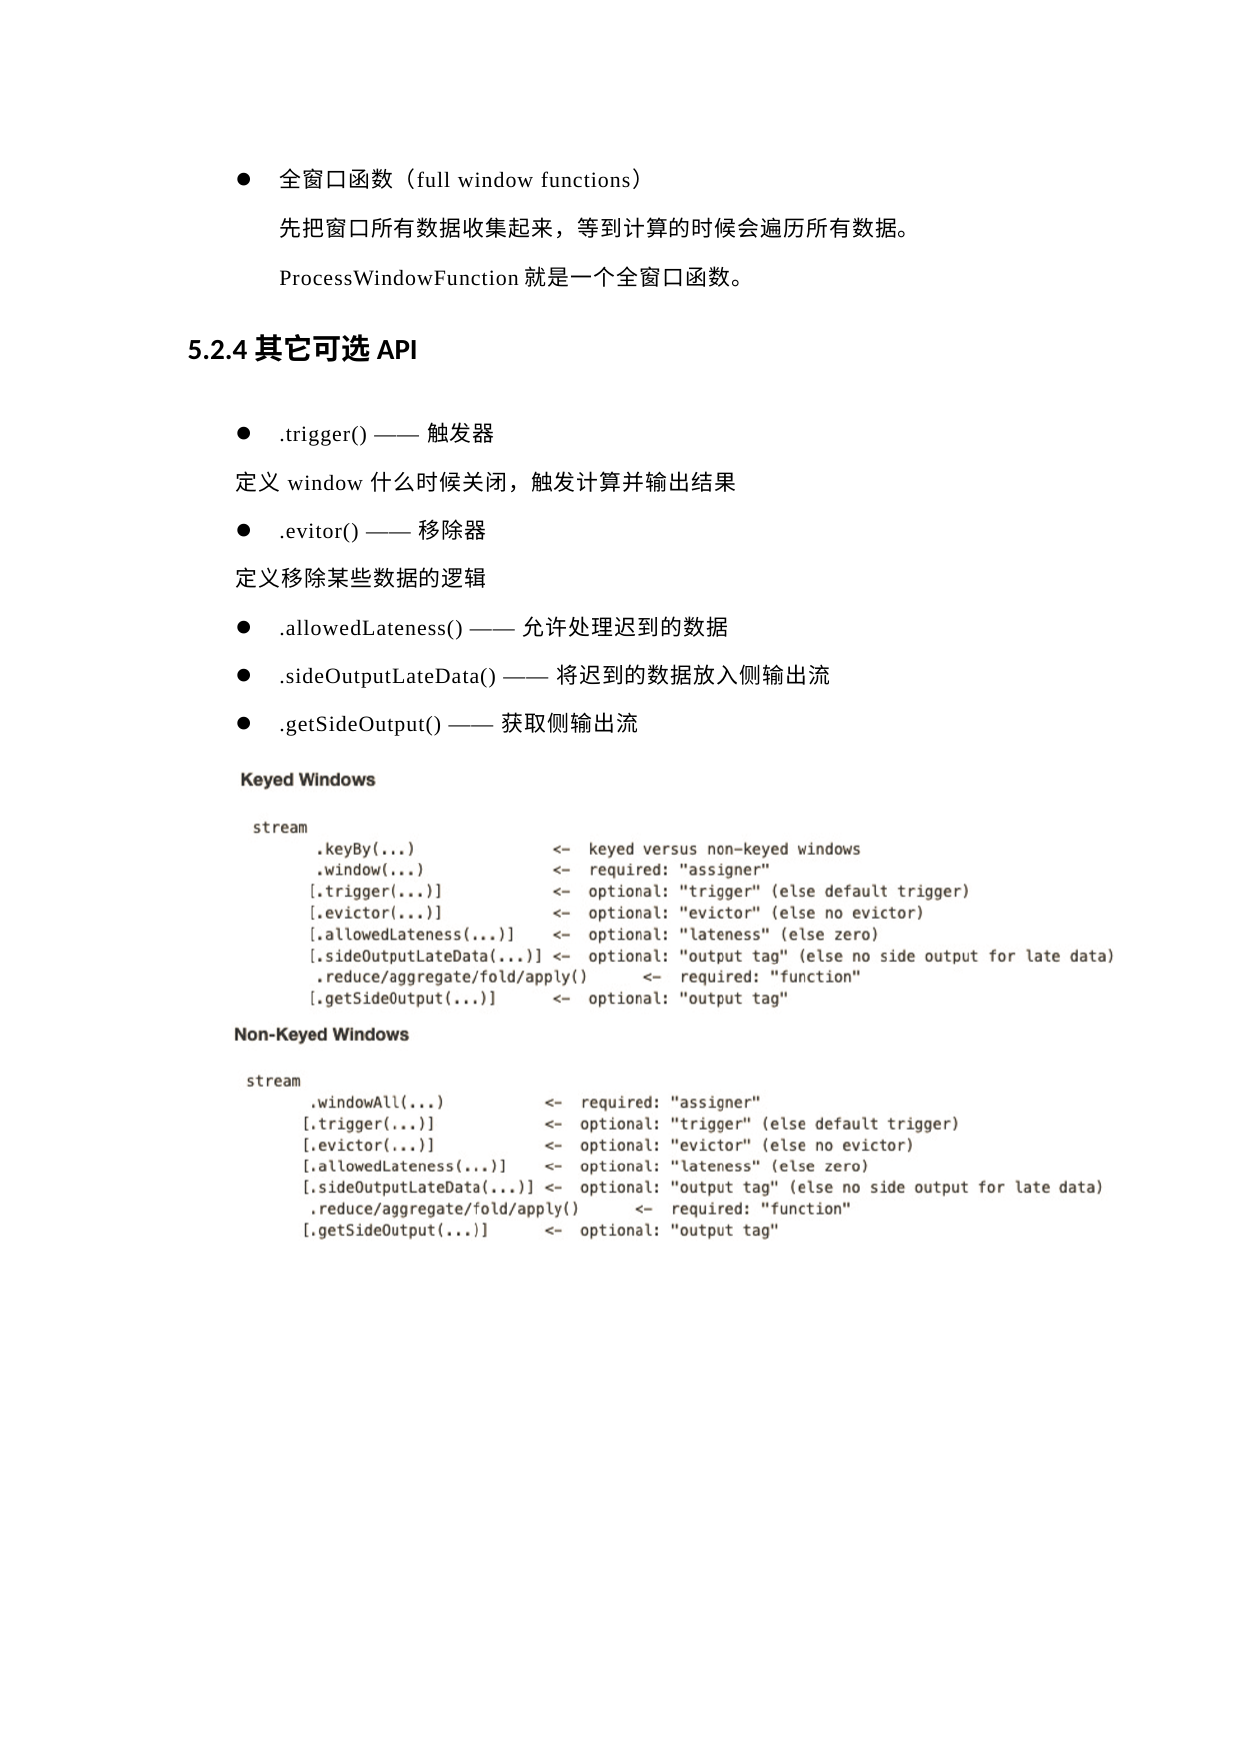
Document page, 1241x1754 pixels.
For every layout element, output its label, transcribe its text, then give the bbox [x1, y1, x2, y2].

list .allowedLateness() —— 允许处理迟到的数据 [235, 609, 1053, 642]
list 全窗口函数（full window functions） [235, 162, 1053, 194]
picture [231, 763, 1132, 1265]
list .sideOutputLateData() —— 将迟到的数据放入侧输出流 [235, 657, 1053, 690]
list .trigger() —— 触发器 [235, 416, 1053, 448]
text 定义 window 什么时候关闭，触发计算并输出结果 [187, 464, 1053, 497]
subtitle 5.2.4 其它可选API [187, 314, 1053, 379]
text 定义移除某些数据的逻辑 [187, 561, 1053, 593]
text 先把窗口所有数据收集起来，等到计算的时候会遍历所有数据。ProcessWindowFunction就是一个全窗口函数。 [279, 210, 1053, 292]
list .getSideOutput() —— 获取侧输出流 [235, 706, 1053, 738]
list .evitor() —— 移除器 [235, 512, 1053, 545]
